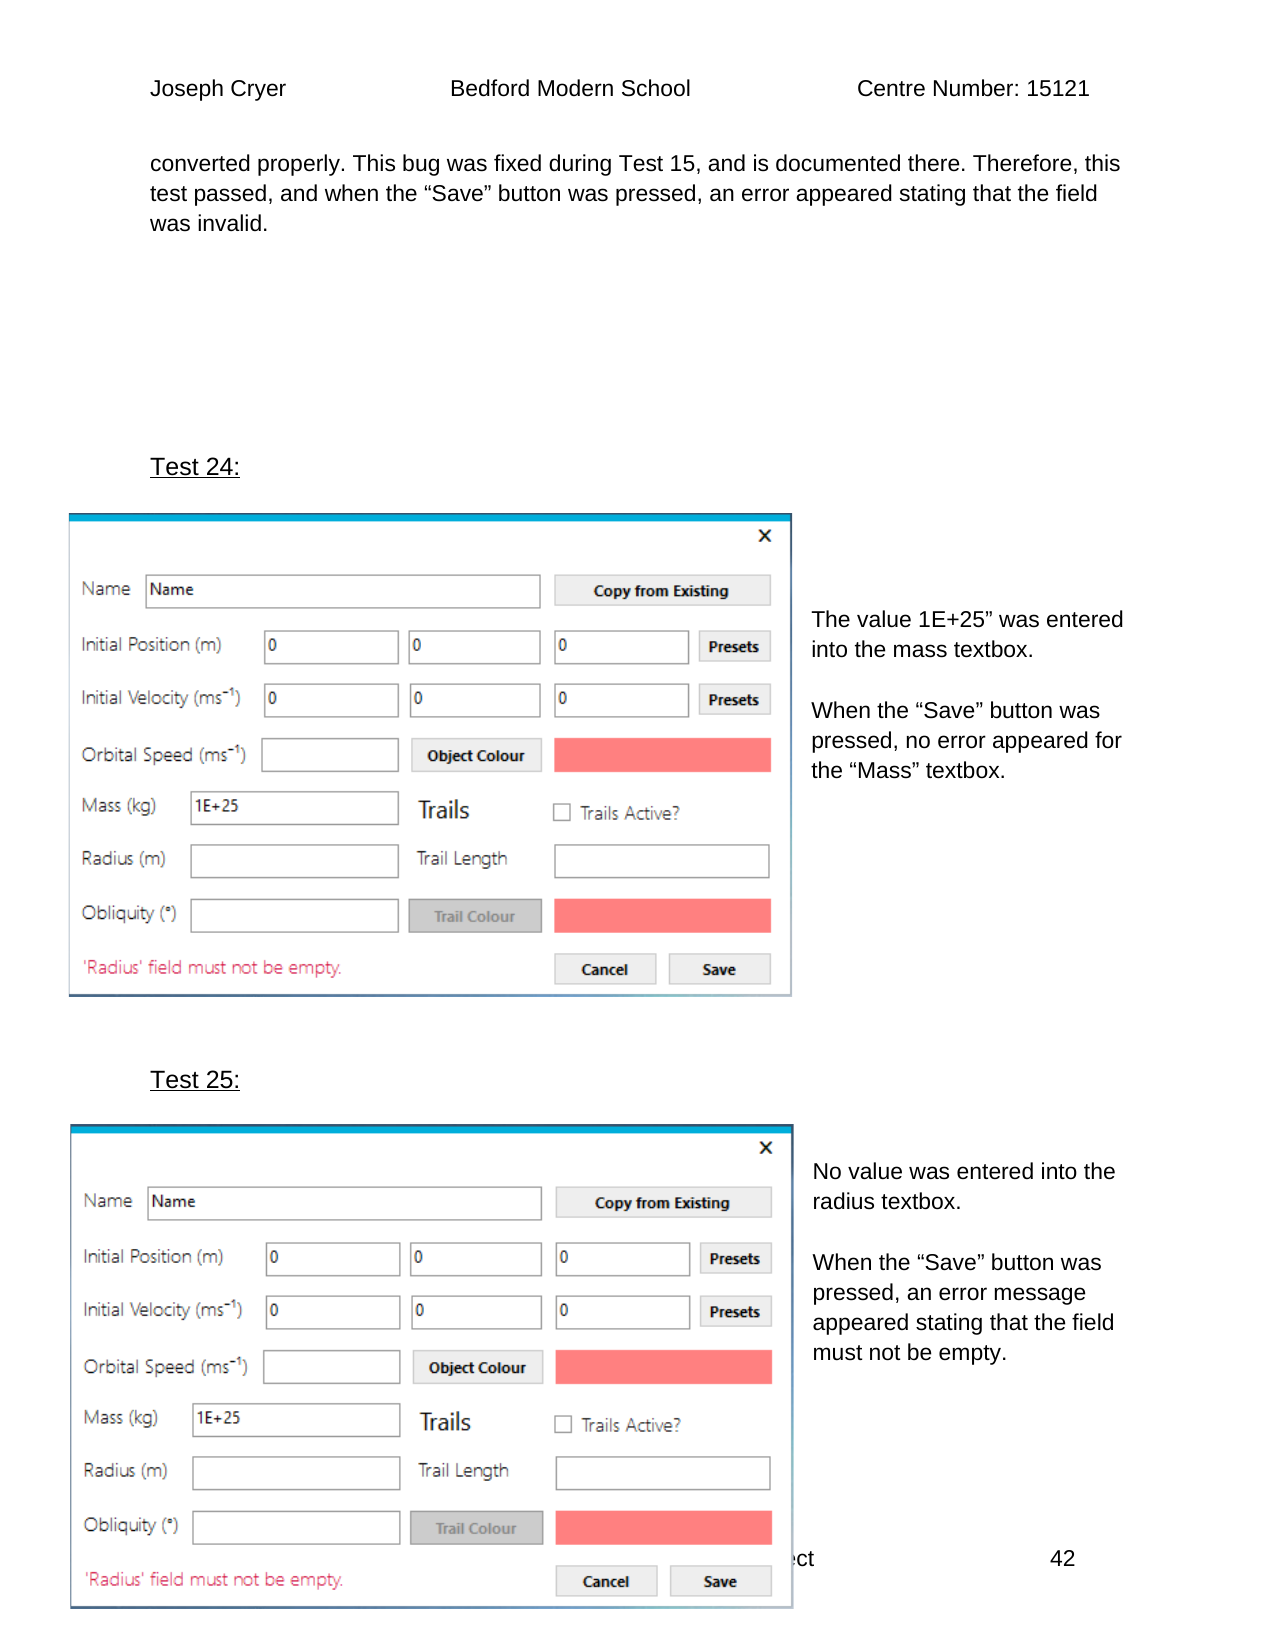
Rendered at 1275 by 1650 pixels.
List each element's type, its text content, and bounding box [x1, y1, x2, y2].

text When the “Save” button was pressed, no error appeared for the “Mass” textbox. [793, 697, 1125, 783]
picture [68, 513, 793, 997]
text No value was entered into the radius textbox. [794, 1158, 1125, 1215]
text Test 24: [150, 452, 1125, 481]
text When the “Save” button was pressed, an error message appeared stating that the field must not be empty. [794, 1249, 1125, 1366]
text The value 1E+25” was entered into the mass textbox. [793, 606, 1125, 662]
picture [70, 1124, 794, 1609]
text Test 25: [150, 1065, 1125, 1093]
